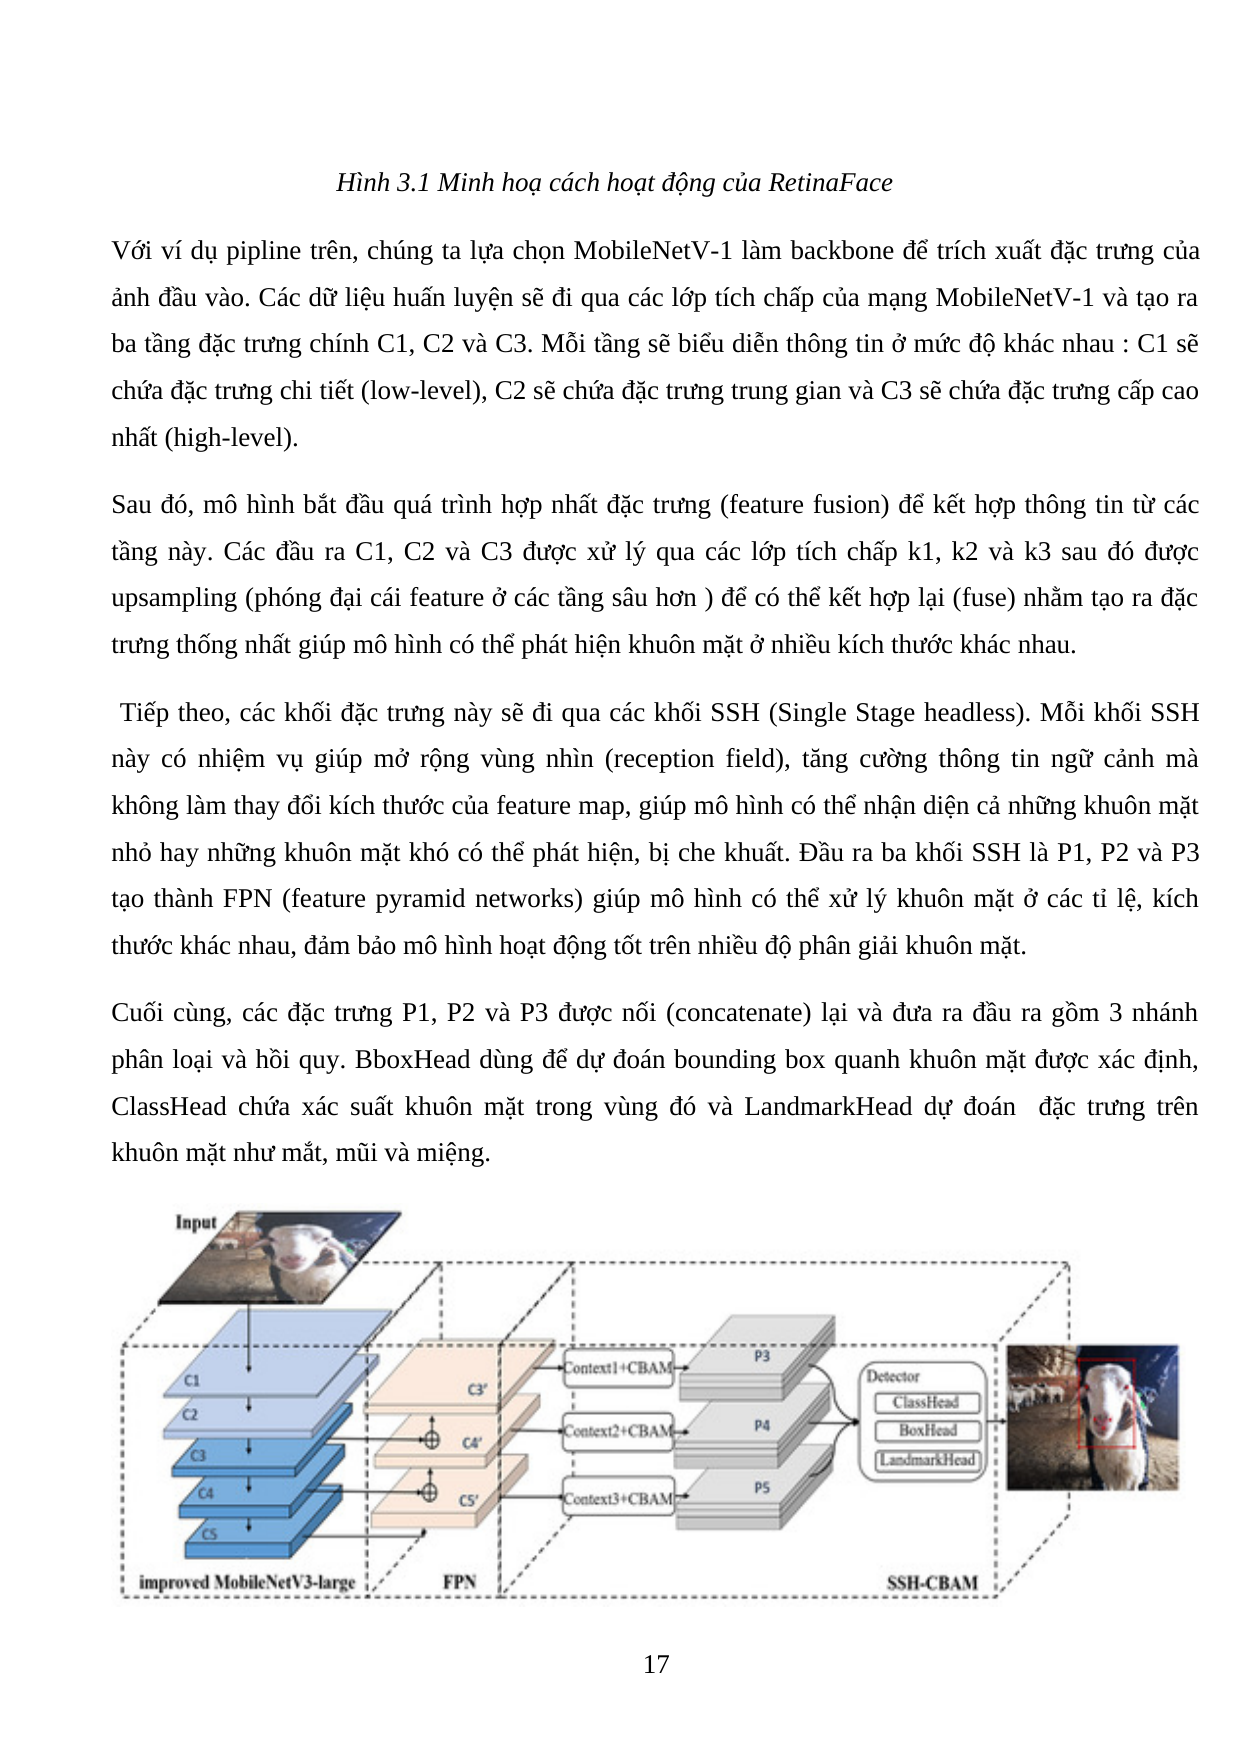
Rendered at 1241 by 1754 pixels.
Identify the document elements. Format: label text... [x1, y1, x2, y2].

text Tiếp theo, các khối đặc trưng này sẽ đi qua các khối SSH (Single Stage headless). Mỗi khối SSH này có nhiệm vụ giúp mở rộng vùng nhìn (reception field), tăng cường thông tin ngữ cảnh mà không làm thay đổi kích thước của feature map, giúp mô hình có thể nhận diện cả những khuôn mặt nhỏ hay những khuôn mặt khó có thể phát hiện, bị che khuất. Đầu ra ba khối SSH là P1, P2 và P3 tạo thành FPN (feature pyramid networks) giúp mô hình có thể xử lý khuôn mặt ở các tỉ lệ, kích thước khác nhau, đảm bảo mô hình hoạt động tốt trên nhiều độ phân giải khuôn mặt. [111, 696, 1201, 960]
picture [111, 1203, 1186, 1607]
text Với ví dụ pipline trên, chúng ta lựa chọn MobileNetV-1 làm backbone để trích xuất đặc trưng của ảnh đầu vào. Các dữ liệu huấn luyện sẽ đi qua các lớp tích chấp của mạng MobileNetV-1 và tạo ra ba tầng đặc trưng chính C1, C2 và C3. Mỗi tầng sẽ biểu diễn thông tin ở mức độ khác nhau : C1 sẽ chứa đặc trưng chi tiết (low-level), C2 sẽ chứa đặc trưng trung gian và C3 sẽ chứa đặc trưng cấp cao nhất (high-level). [111, 234, 1201, 452]
text Hình 3.1 Minh hoạ cách hoạt động của RetinaFace [111, 166, 1201, 198]
text Sau đó, mô hình bắt đầu quá trình hợp nhất đặc trưng (feature fusion) để kết hợp thông tin từ các tầng này. Các đầu ra C1, C2 và C3 được xử lý qua các lớp tích chấp k1, k2 và k3 sau đó được upsampling (phóng đại cái feature ở các tầng sâu hơn ) để có thể kết hợp lại (fuse) nhằm tạo ra đặc trưng thống nhất giúp mô hình có thể phát hiện khuôn mặt ở nhiều kích thước khác nhau. [111, 488, 1201, 659]
text Cuối cùng, các đặc trưng P1, P2 và P3 được nối (concatenate) lại và đưa ra đầu ra gồm 3 nhánh phân loại và hồi quy. BboxHead dùng để dự đoán bounding box quanh khuôn mặt được xác định, ClassHead chứa xác suất khuôn mặt trong vùng đó và LandmarkHead dự đoán đặc trưng trên khuôn mặt như mắt, mũi và miệng. [111, 996, 1201, 1168]
